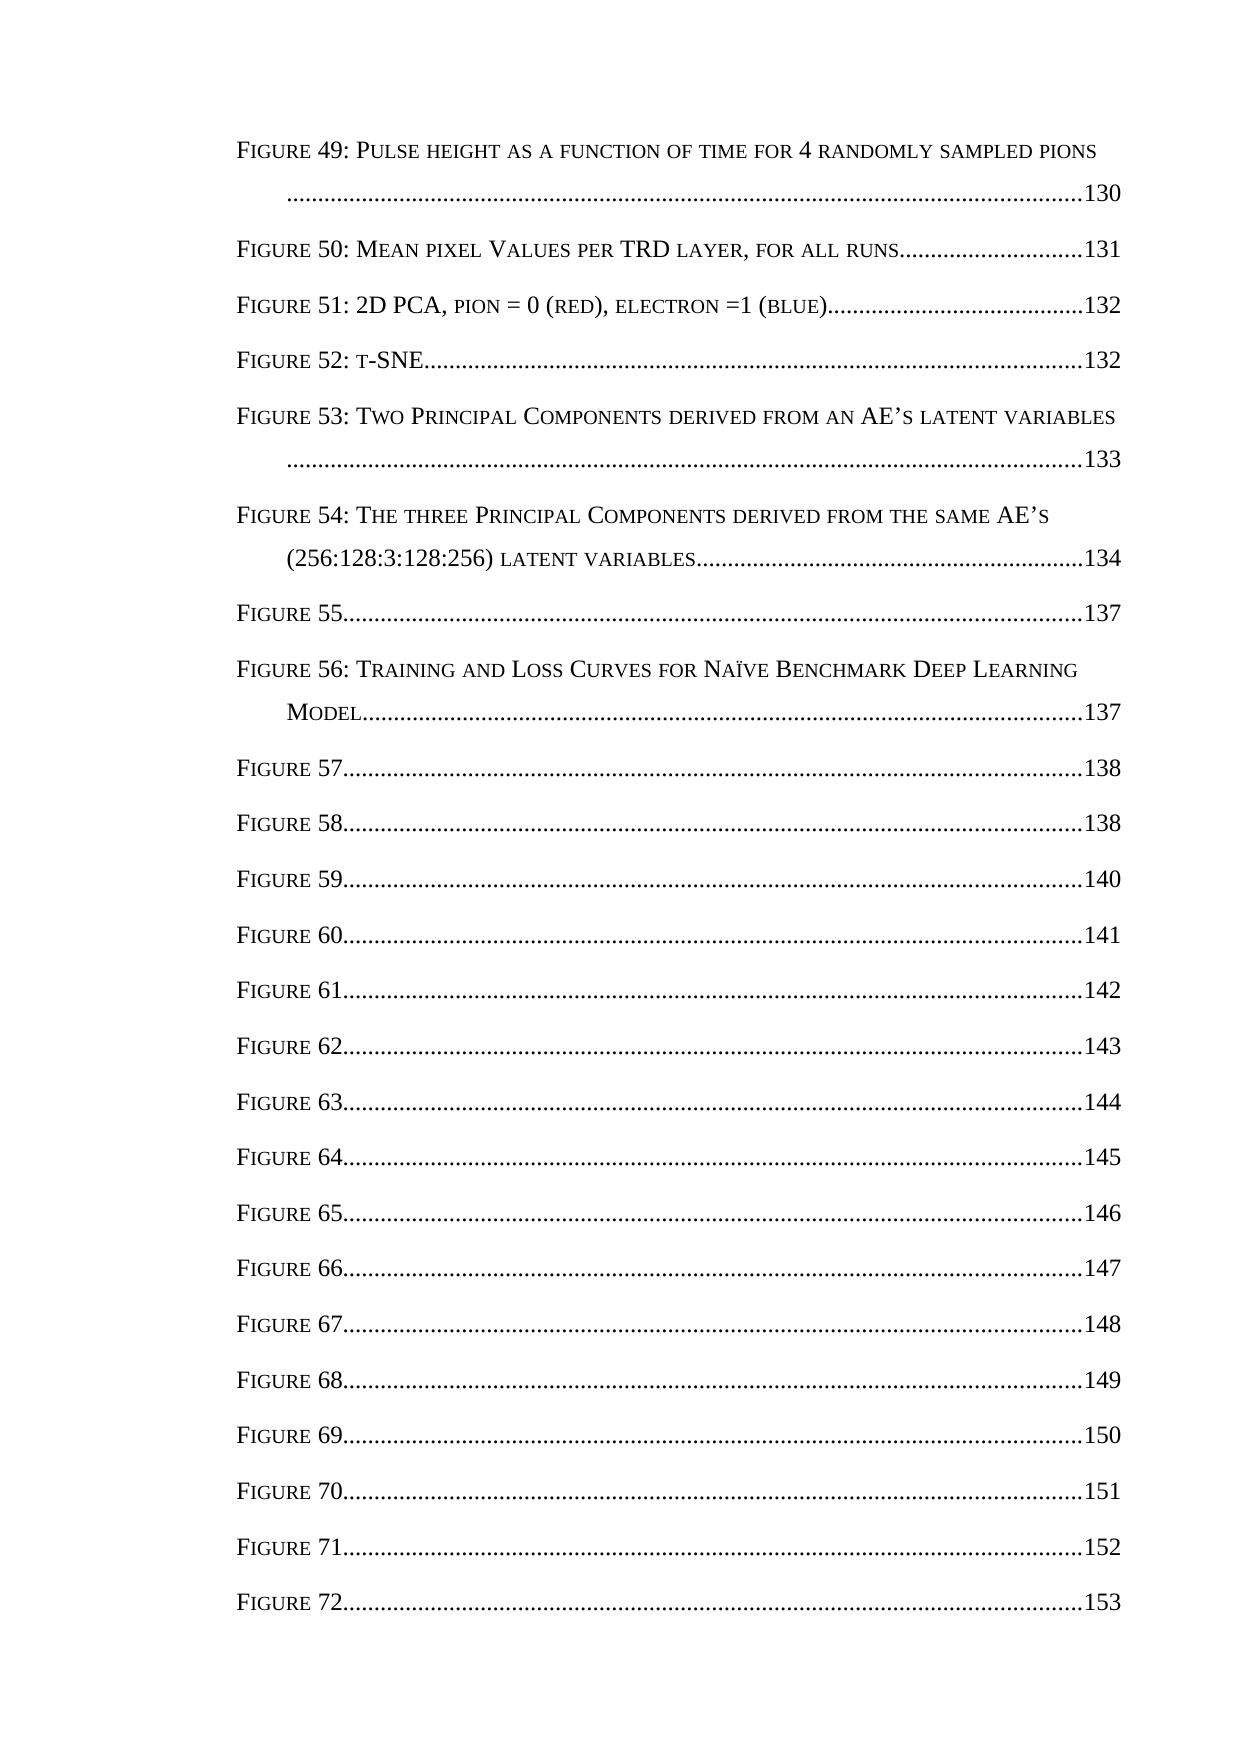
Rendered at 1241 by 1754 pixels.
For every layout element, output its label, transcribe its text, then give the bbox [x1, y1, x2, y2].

text Figure 64 145 [236, 1142, 1122, 1171]
text Figure 56: Training and Loss Curves for Naïve Benchmark Deep Learning Model 137 [236, 654, 1122, 726]
text Figure 55 137 [236, 598, 1122, 627]
text Figure 72 153 [236, 1587, 1122, 1616]
text Figure 70 151 [236, 1476, 1122, 1505]
text Figure 58 138 [236, 808, 1122, 837]
text Figure 66 147 [236, 1253, 1122, 1282]
text Figure 52: t-SNE 132 [236, 345, 1122, 374]
text Figure 59 140 [236, 864, 1122, 893]
text Figure 54: The three Principal Components derived from the same AE’s (256:128:3:128:256) latent variables 134 [236, 500, 1122, 572]
text Figure 65 146 [236, 1198, 1122, 1227]
text Figure 49: Pulse height as a function of time for 4 randomly sampled pions 130 [236, 135, 1122, 207]
text Figure 53: Two Principal Components derived from an AE’s latent variables 133 [236, 401, 1122, 473]
text Figure 71 152 [236, 1532, 1122, 1560]
text Figure 61 142 [236, 975, 1122, 1004]
text Figure 62 143 [236, 1031, 1122, 1060]
text Figure 69 150 [236, 1420, 1122, 1449]
text Figure 50: Mean pixel Values per TRD layer, for all runs 131 [236, 234, 1122, 263]
text Figure 67 148 [236, 1309, 1122, 1338]
text Figure 51: 2D PCA, pion = 0 (red), electron =1 (blue) 132 [236, 290, 1122, 318]
text Figure 68 149 [236, 1365, 1122, 1393]
text Figure 63 144 [236, 1087, 1122, 1115]
text Figure 60 141 [236, 920, 1122, 948]
text Figure 57 138 [236, 753, 1122, 782]
